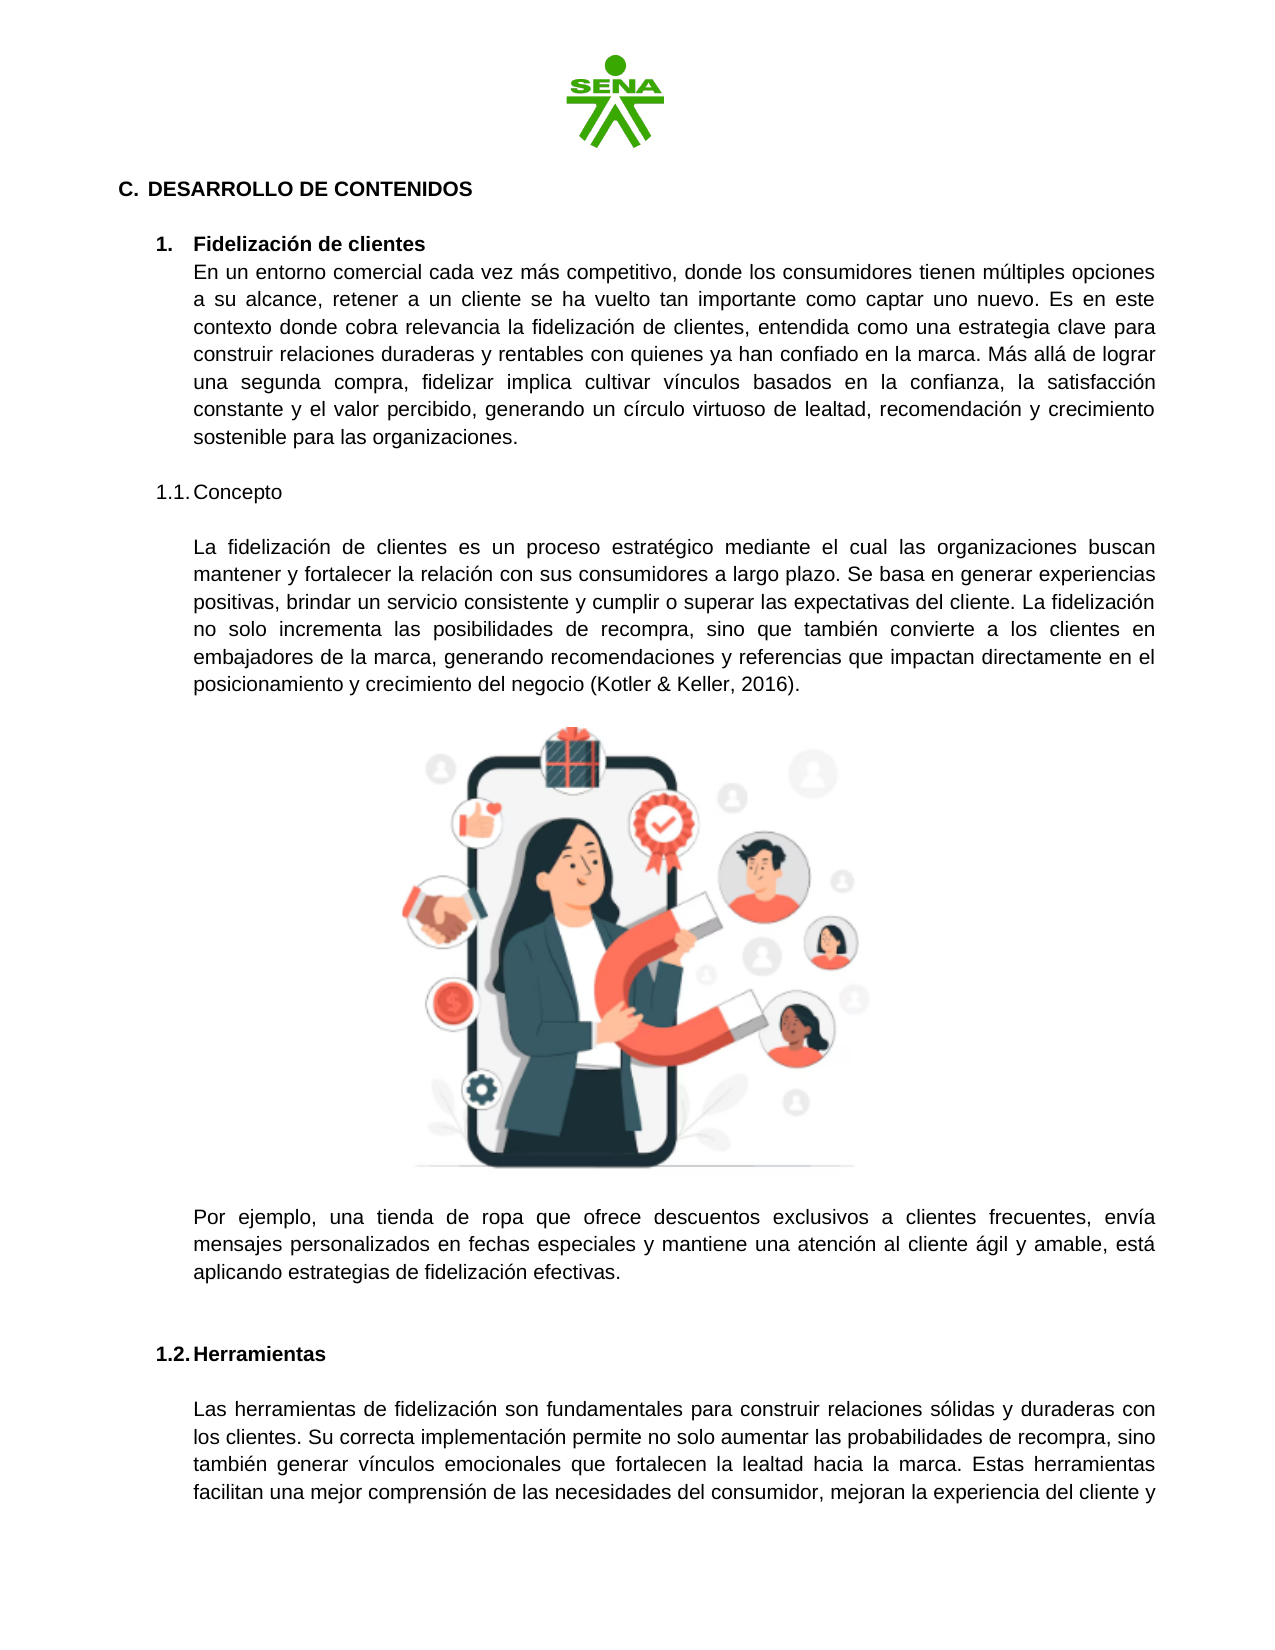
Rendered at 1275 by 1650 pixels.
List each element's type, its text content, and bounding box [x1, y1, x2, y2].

picture [566, 55, 664, 148]
list Fidelización de clientes [156, 232, 1157, 256]
list La fidelización de clientes es un proceso estratégico mediante el cual las organizaciones buscan mantener y fortalecer la relación con sus consumidores a largo plazo. Se basa en generar experiencias positivas, brindar un servicio consistente y cumplir o superar las expectativas del cliente. La fidelización no solo incrementa las posibilidades de recompra, sino que también convierte a los clientes en embajadores de la marca, generando recomendaciones y referencias que impactan directamente en el posicionamiento y crecimiento del negocio (Kotler & Keller, 2016). [193, 535, 1157, 696]
list Por ejemplo, una tienda de ropa que ofrece descuentos exclusivos a clientes frecuentes, envía mensajes personalizados en fechas especiales y mantiene una atención al cliente ágil y amable, está aplicando estrategias de fidelización efectivas. [193, 1205, 1157, 1284]
list DESARROLLO DE CONTENIDOS [118, 177, 1157, 201]
list En un entorno comercial cada vez más competitivo, donde los consumidores tienen múltiples opciones a su alcance, retener a un cliente se ha vuelto tan importante como captar uno nuevo. Es en este contexto donde cobra relevancia la fidelización de clientes, entendida como una estrategia clave para construir relaciones duraderas y rentables con quienes ya han confiado en la marca. Más allá de lograr una segunda compra, fidelizar implica cultivar vínculos basados en la confianza, la satisfacción constante y el valor percibido, generando un círculo virtuoso de lealtad, recomendación y crecimiento sostenible para las organizaciones. [193, 260, 1157, 449]
list Herramientas [156, 1342, 1157, 1366]
list Concepto [156, 480, 1157, 504]
